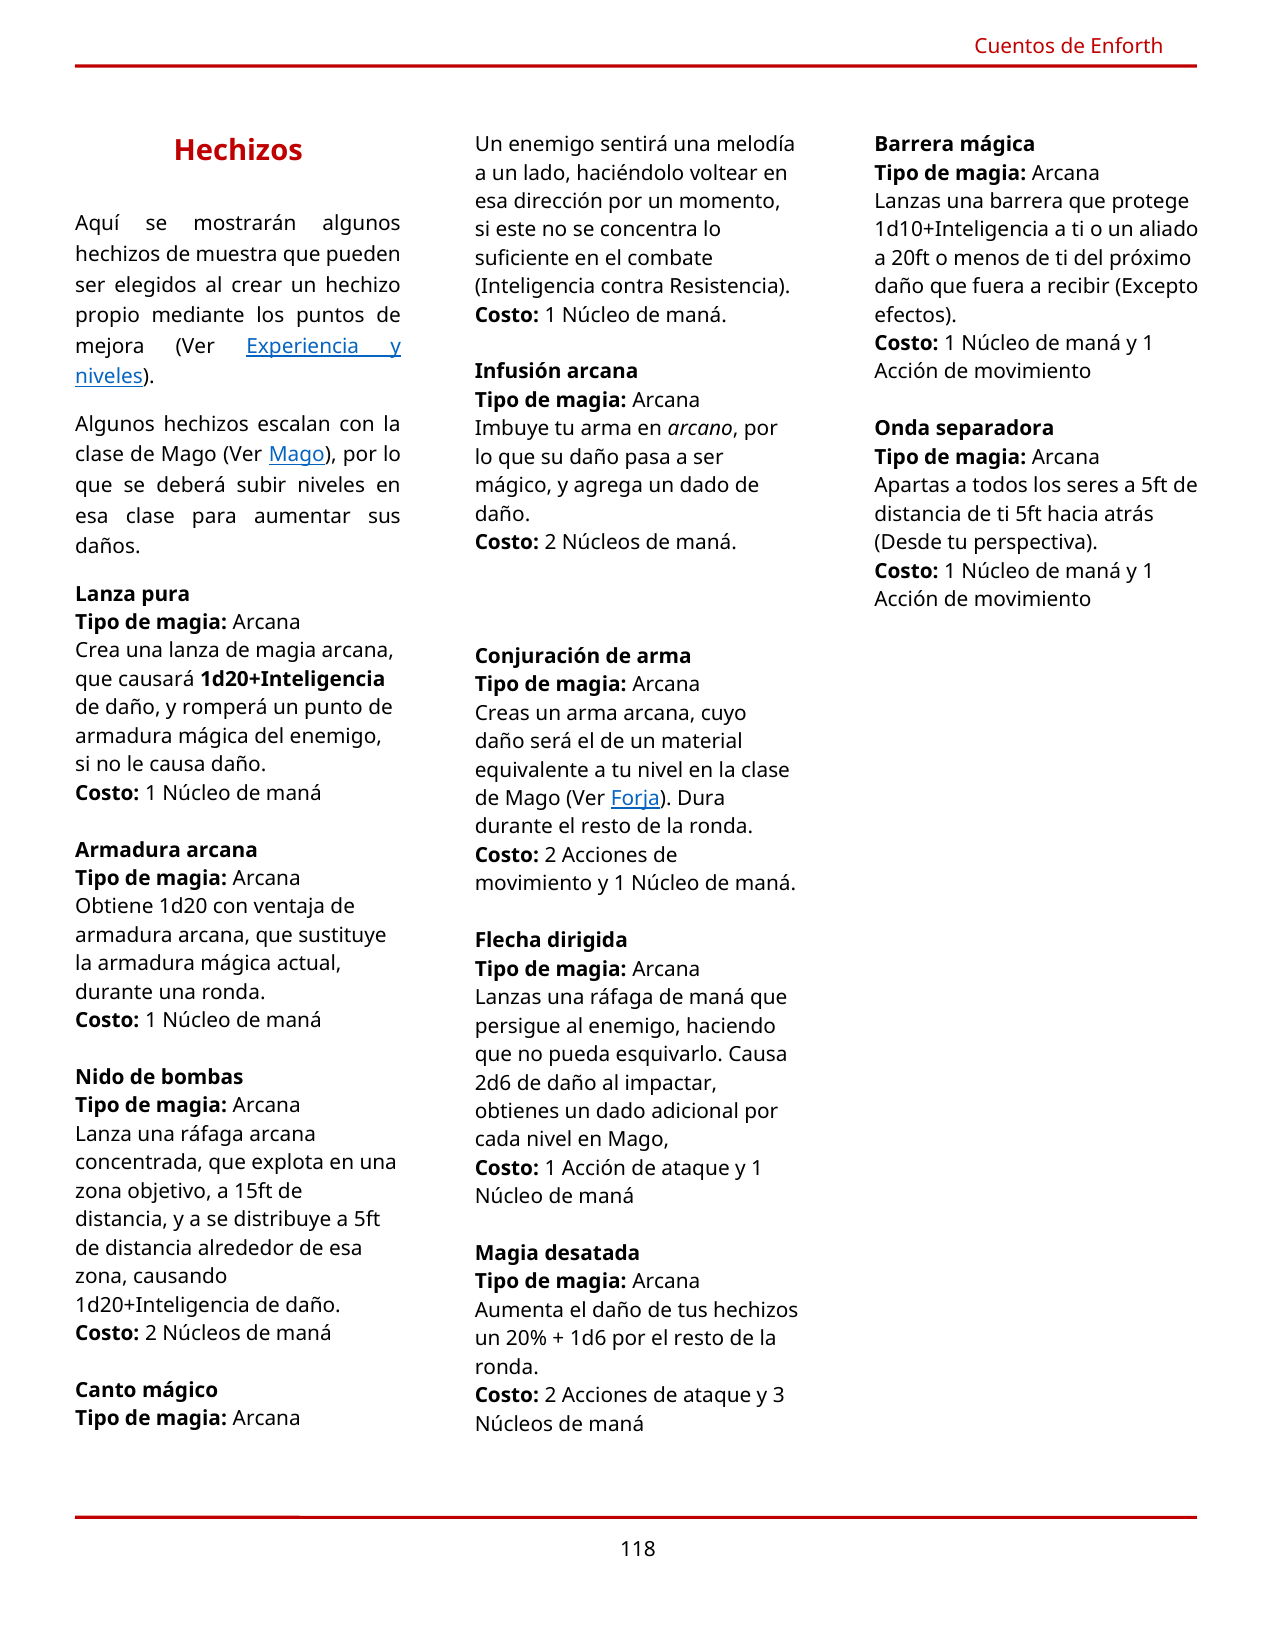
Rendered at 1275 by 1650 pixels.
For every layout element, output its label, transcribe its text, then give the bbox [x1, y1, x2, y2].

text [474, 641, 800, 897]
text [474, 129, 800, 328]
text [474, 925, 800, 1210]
text Aquí se mostrarán algunos hechizos de muestra que pueden ser elegidos al crear un hechizo propio mediante los puntos de mejora (Ver Experiencia y niveles). [75, 208, 401, 390]
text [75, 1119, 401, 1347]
text Nido de bombas [75, 1062, 401, 1091]
text Crea una lanza de magia arcana, que causará 1d20+Inteligencia de daño, y romperá un punto de armadura mágica del enemigo, si no le causa daño. [75, 636, 401, 778]
text Lanza pura [75, 579, 401, 607]
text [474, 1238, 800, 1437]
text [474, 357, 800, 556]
text Obtiene 1d20 con ventaja de armadura arcana, que sustituye la armadura mágica actual, durante una ronda. [75, 892, 401, 1005]
subtitle Hechizos [75, 129, 401, 169]
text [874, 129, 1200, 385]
text Costo: 1 Núcleo de maná [75, 1005, 401, 1034]
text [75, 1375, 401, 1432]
text Tipo de magia: Arcana [75, 1091, 401, 1119]
text Algunos hechizos escalan con la clase de Mago (Ver Mago), por lo que se deberá subir niveles en esa clase para aumentar sus daños. [75, 409, 401, 560]
text Tipo de magia: Arcana [75, 607, 401, 636]
text Armadura arcana [75, 835, 401, 863]
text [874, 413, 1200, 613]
text Tipo de magia: Arcana [75, 863, 401, 892]
text Costo: 1 Núcleo de maná [75, 778, 401, 806]
